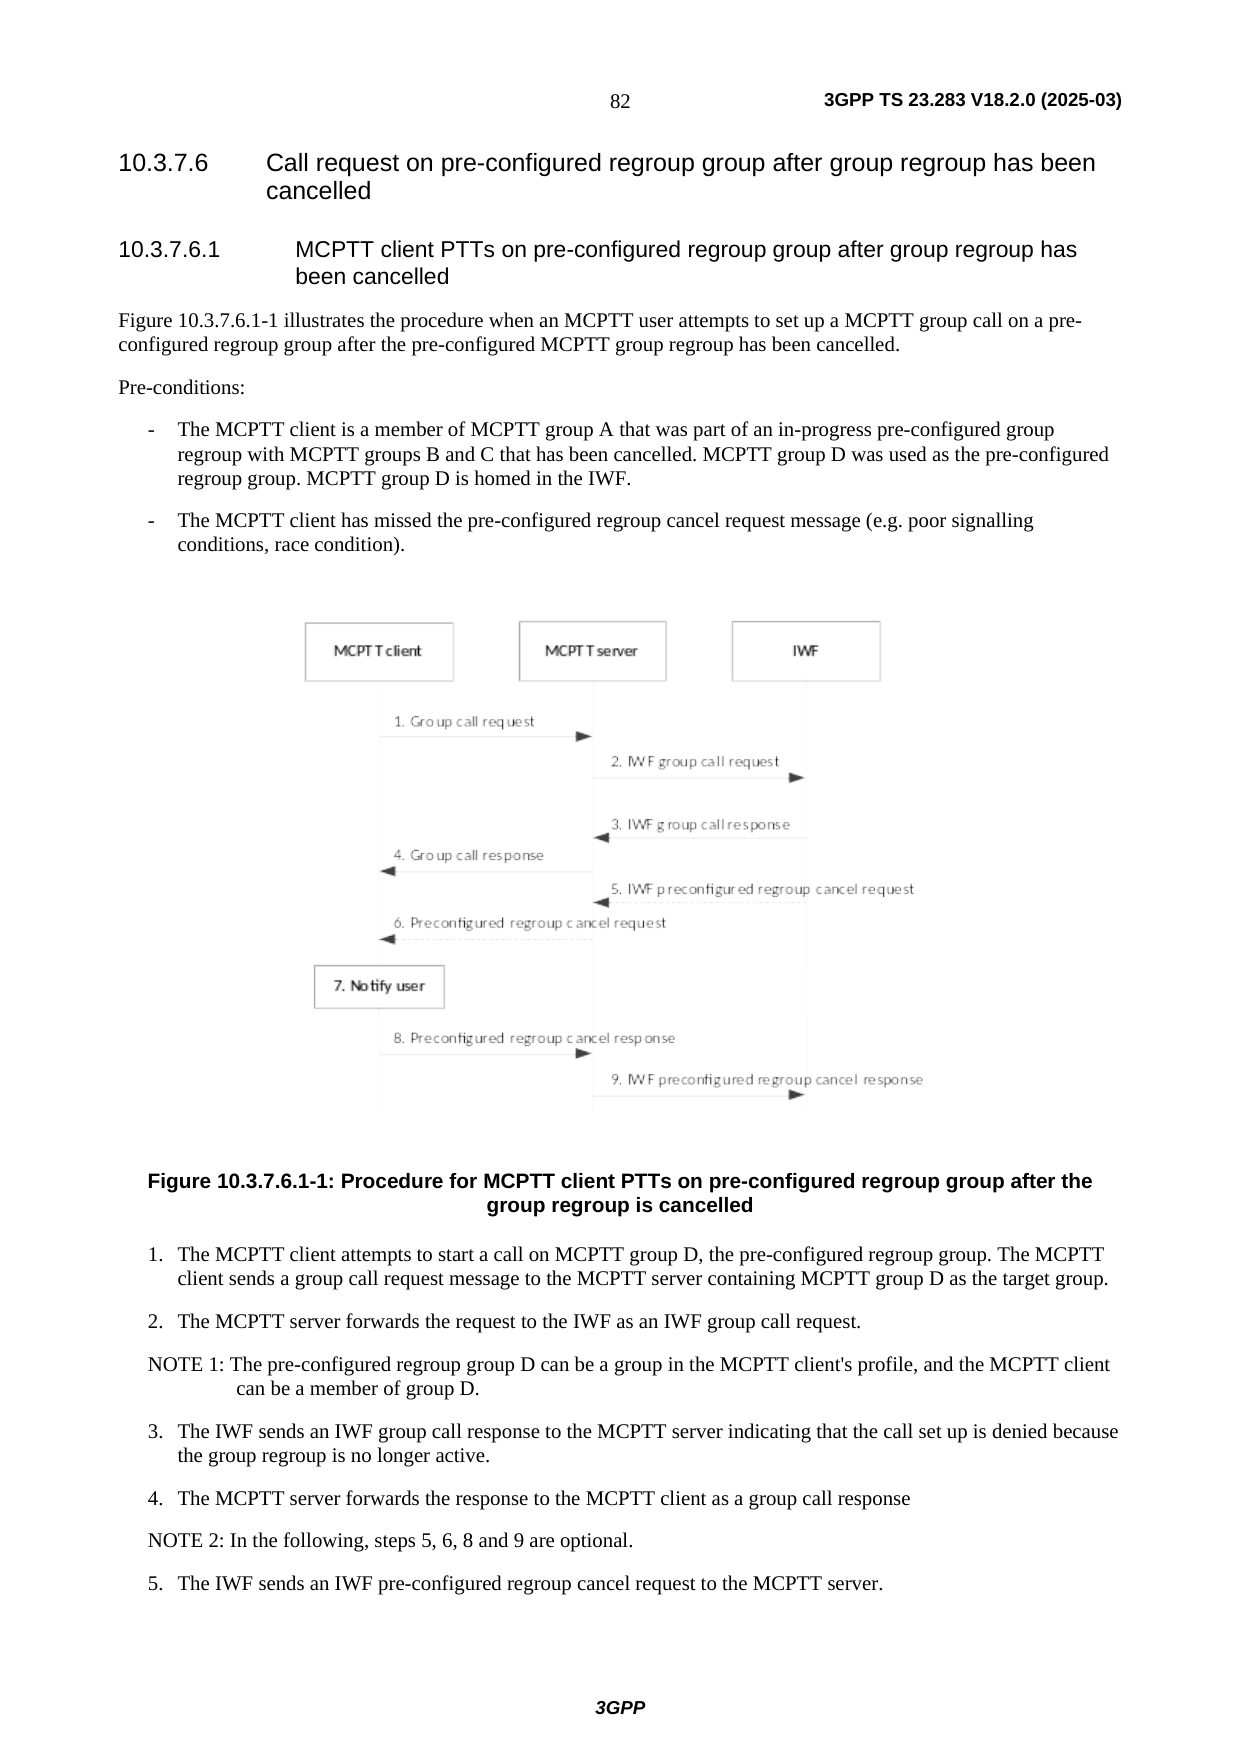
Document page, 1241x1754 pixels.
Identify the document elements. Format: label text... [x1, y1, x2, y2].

subtitle 10.3.7.6 Call request on pre-configured regroup group after group regroup has been cancelled [118, 147, 1122, 205]
text 4. The MCPTT server forwards the response to the MCPTT client as a group call response [148, 1485, 1122, 1509]
text 3. The IWF sends an IWF group call response to the MCPTT server indicating that the call set up is denied because the group regroup is no longer active. [148, 1418, 1122, 1467]
text NOTE 1: The pre-configured regroup group D can be a group in the MCPTT client's profile, and the MCPTT client can be a member of group D. [148, 1352, 1122, 1400]
text Figure 10.3.7.6.1-1 illustrates the procedure when an MCPTT user attempts to set up a MCPTT group call on a pre-configured regroup group after the pre-configured MCPTT group regroup has been cancelled. [118, 308, 1122, 356]
text 5. The IWF sends an IWF pre-configured regroup cancel request to the MCPTT server. [148, 1571, 1122, 1595]
text NOTE 2: In the following, steps 5, 6, 8 and 9 are optional. [148, 1528, 1122, 1552]
text - The MCPTT client is a member of MCPTT group A that was part of an in-progress pre-configured group regroup with MCPTT groups B and C that has been cancelled. MCPTT group D was used as the pre-configured regroup group. MCPTT group D is homed in the IWF. [148, 417, 1122, 489]
text - The MCPTT client has missed the pre-configured regroup cancel request message (e.g. poor signalling conditions, race condition). [148, 508, 1122, 556]
text Figure 10.3.7.6.1-1: Procedure for MCPTT client PTTs on pre-configured regroup group after the group regroup is cancelled [118, 1169, 1122, 1217]
text Pre-conditions: [118, 374, 1122, 399]
text 2. The MCPTT server forwards the request to the IWF as an IWF group call request. [148, 1309, 1122, 1333]
subtitle 10.3.7.6.1 MCPTT client PTTs on pre-configured regroup group after group regroup has been cancelled [118, 236, 1122, 289]
text 1. The MCPTT client attempts to start a call on MCPTT group D, the pre-configured regroup group. The MCPTT client sends a group call request message to the MCPTT server containing MCPTT group D as the target group. [148, 1242, 1122, 1290]
